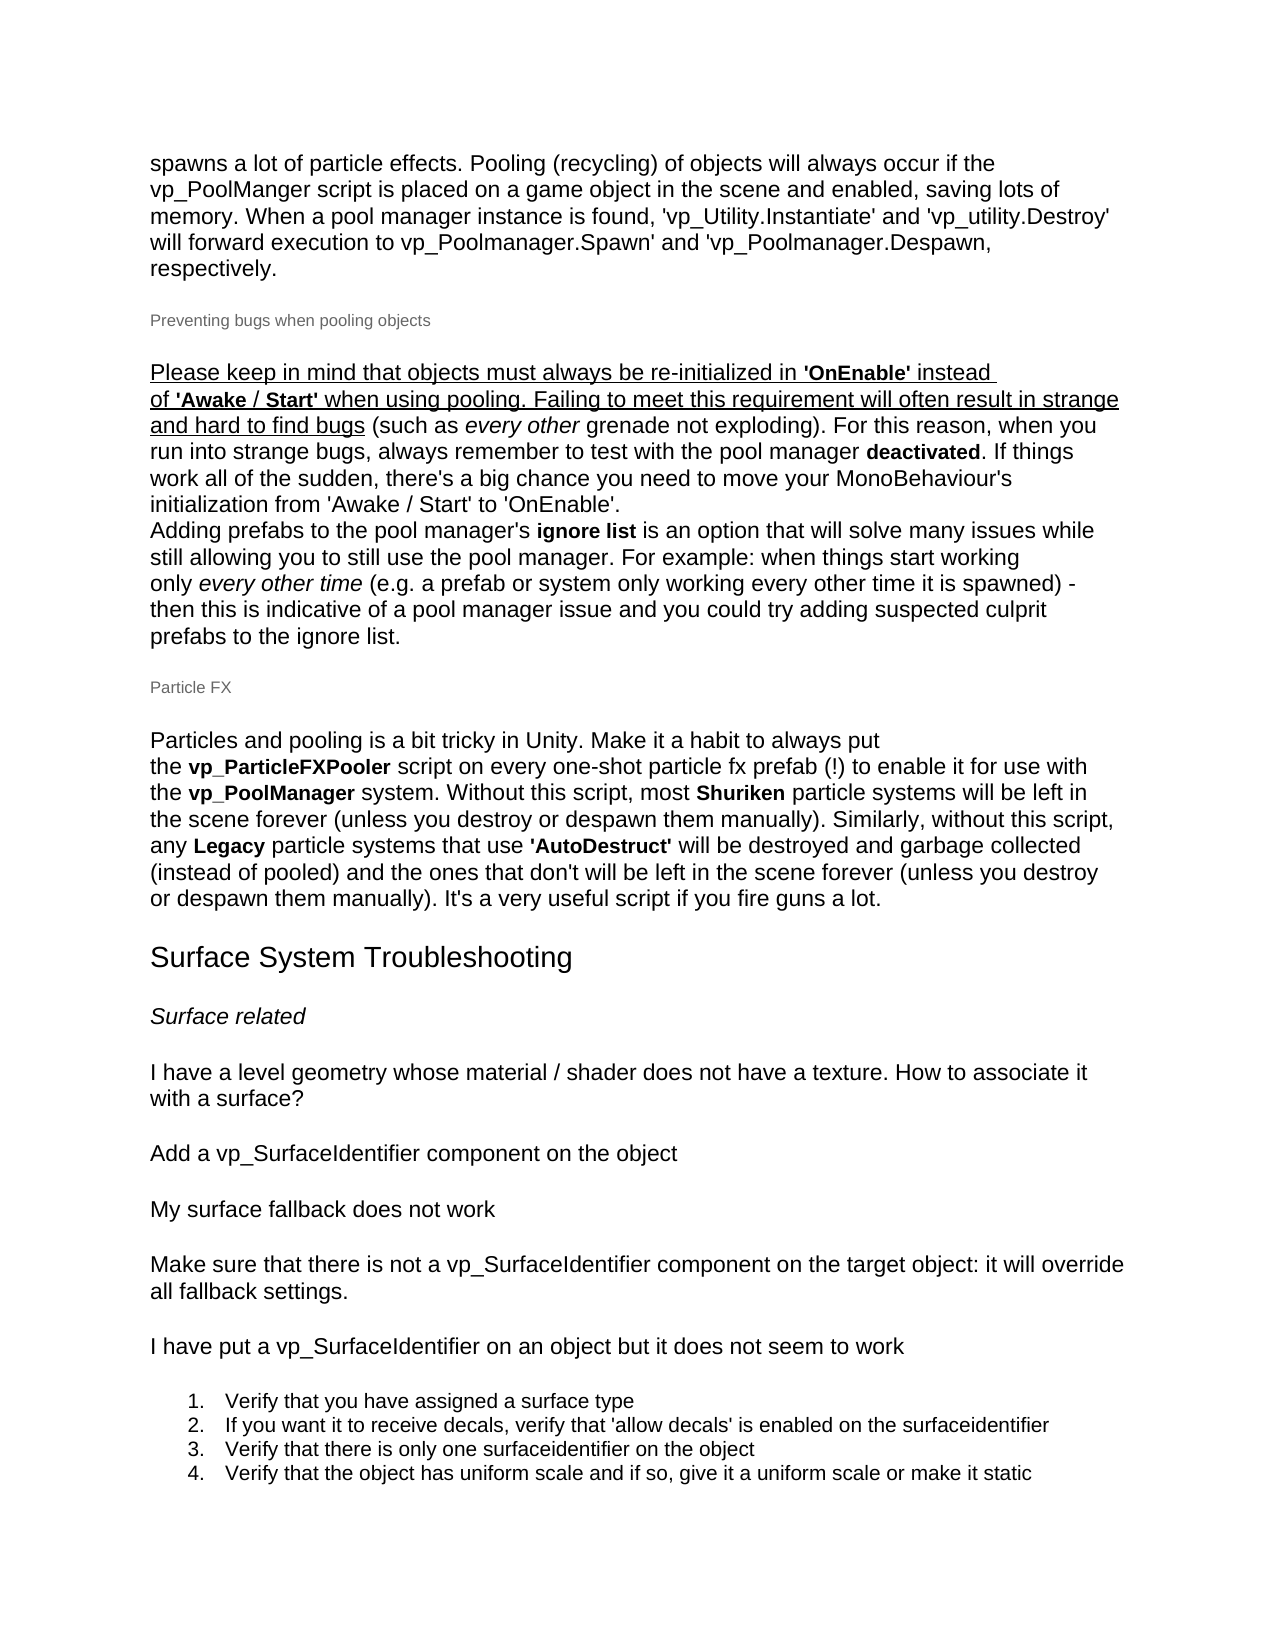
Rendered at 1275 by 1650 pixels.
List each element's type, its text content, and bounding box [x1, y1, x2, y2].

text Particle FX [150, 678, 1125, 697]
list Verify that there is only one surfaceidentifier on the object [187, 1437, 1125, 1461]
text I have a level geometry whose material / shader does not have a texture. How to associate it with a surface? [150, 1058, 1125, 1111]
text My surface fallback does not work [150, 1196, 1125, 1222]
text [150, 150, 1125, 282]
text Preventing bugs when pooling objects [150, 311, 1125, 330]
text Adding prefabs to the pool manager's ignore list is an option that will solve many issues while still allowing you to still use the pool manager. For example: when things start working only every other time (e.g. a prefab or system only working every other time it is spawned) - then this is indicative of a pool manager issue and you could try adding suspected culprit prefabs to the ignore list. [150, 517, 1125, 649]
list If you want it to receive decals, verify that 'allow decals' is enabled on the surfaceidentifier [187, 1413, 1125, 1437]
text I have put a vp_SurfaceIdentifier on an object but it does not seem to work [150, 1333, 1125, 1360]
text Particles and pooling is a bit tricky in Unity. Make it a habit to always put the vp_ParticleFXPooler script on every one-shot particle fx prefab (!) to enable it for use with the vp_PoolManager system. Without this script, most Shuriken particle systems will be left in the scene forever (unless you destroy or despawn them manually). Similarly, without this script, any Legacy particle systems that use 'AutoDestruct' will be destroyed and garbage collected (instead of pooled) and the ones that don't will be left in the scene forever (unless you destroy or despawn them manually). It's a very useful script if you fire guns a lot. [150, 727, 1125, 911]
text Surface System Troubleshooting [150, 940, 1125, 974]
list Verify that the object has uniform scale and if so, give it a uniform scale or make it static [187, 1461, 1125, 1485]
list Verify that you have assigned a surface type [187, 1389, 1125, 1413]
text Add a vp_SurfaceIdentifier component on the object [150, 1140, 1125, 1167]
text Surface related [150, 1003, 1125, 1029]
text Make sure that there is not a vp_SurfaceIdentifier component on the target object: it will override all fallback settings. [150, 1251, 1125, 1304]
text Please keep in mind that objects must always be re-initialized in 'OnEnable' instead of 'Awake / Start' when using pooling. Failing to meet this requirement will often result in strange and hard to find bugs (such as every other grenade not exploding). For this reason, when you run into strange bugs, always remember to test with the pool manager deactivated. If things work all of the sudden, there's a big chance you need to move your MonoBehaviour's initialization from 'Awake / Start' to 'OnEnable'. [150, 359, 1125, 517]
